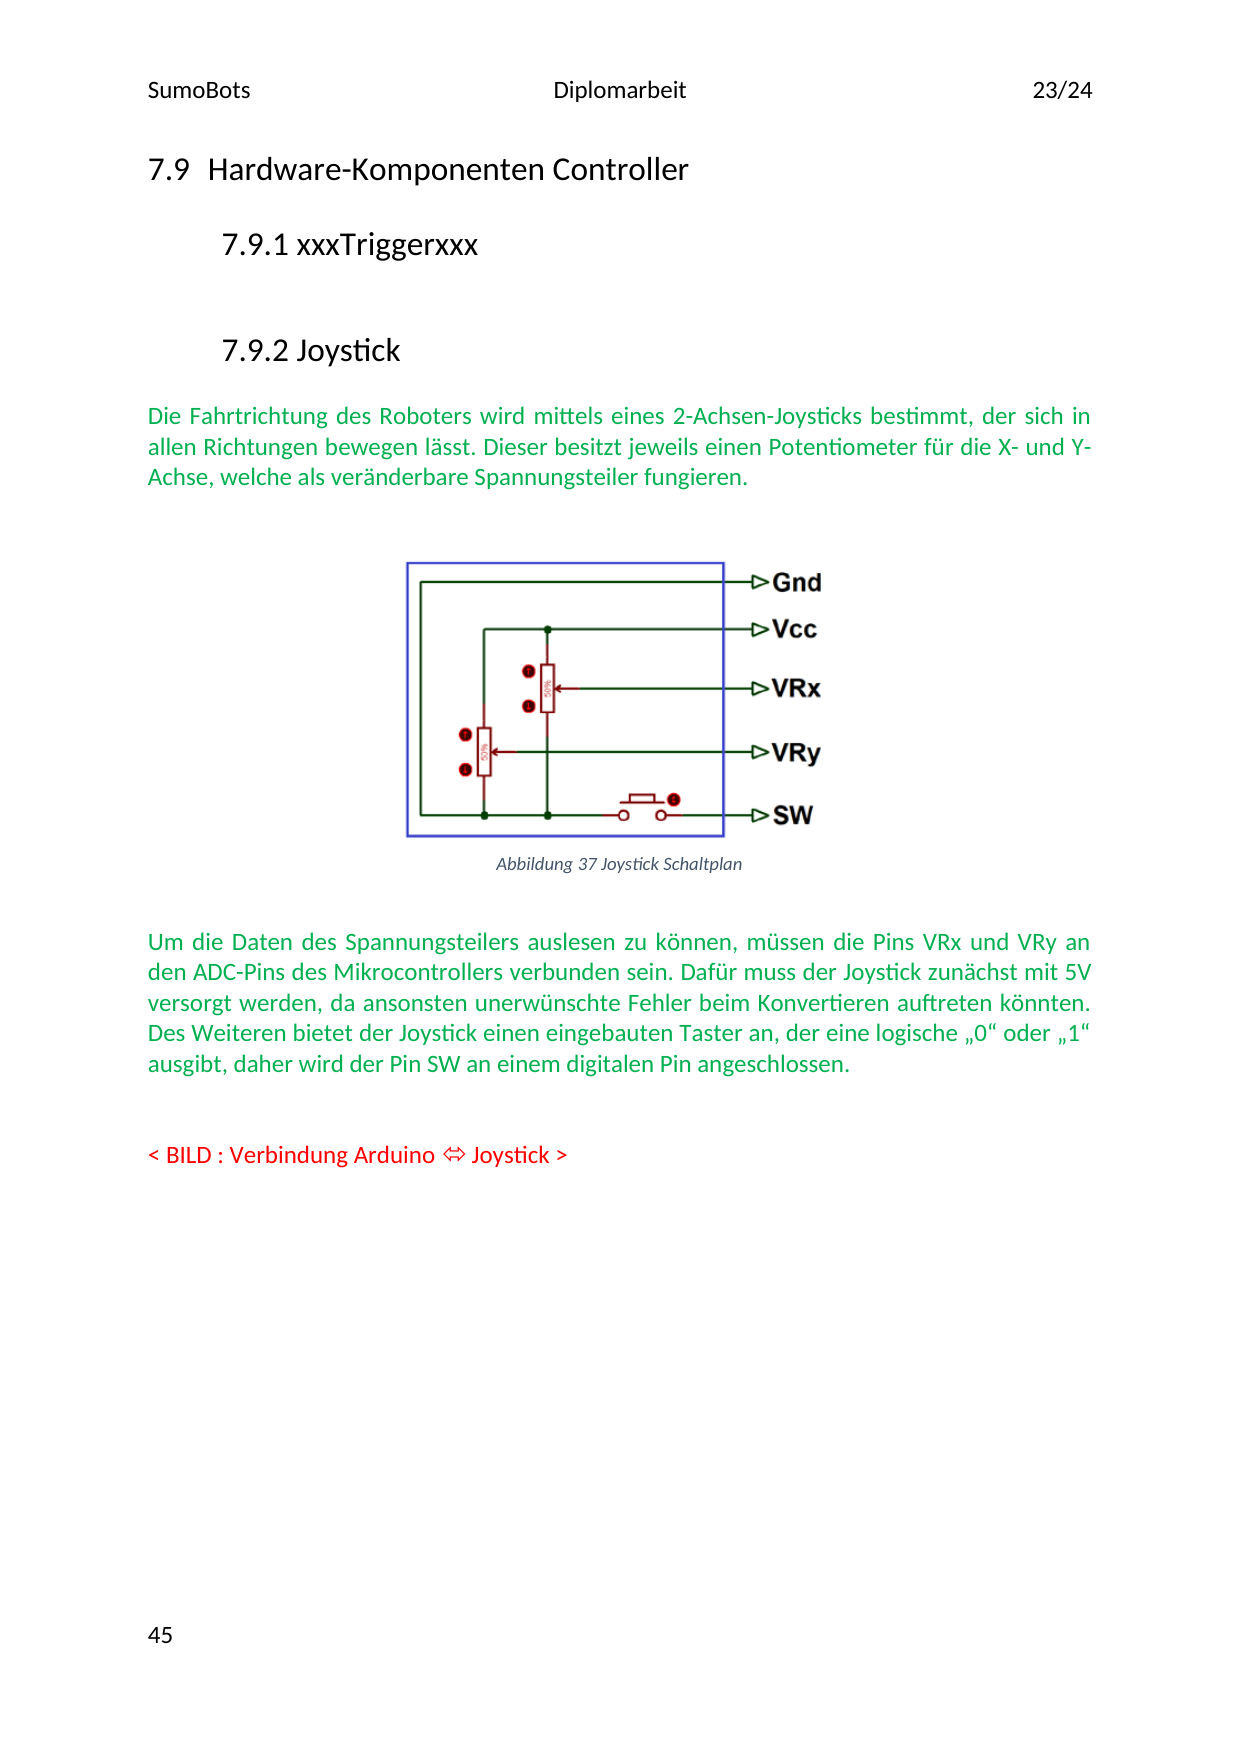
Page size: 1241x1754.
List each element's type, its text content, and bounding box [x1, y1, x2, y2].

subtitle Joystick [221, 329, 1093, 370]
text Um die Daten des Spannungsteilers auslesen zu können, müssen die Pins VRx und VRy an den ADC-Pins des Mikrocontrollers verbunden sein. Dafür muss der Joystick zunächst mit 5V versorgt werden, da ansonsten unerwünschte Fehler beim Konvertieren auftreten könnten. Des Weiteren bietet der Joystick einen eingebauten Taster an, der eine logische „0“ oder „1“ ausgibt, daher wird der Pin SW an einem digitalen Pin angeschlossen. [148, 926, 1093, 1078]
picture [398, 552, 842, 852]
text Abbildung 37 Joystick Schaltplan [148, 852, 1093, 874]
subtitle xxxTriggerxxx [221, 223, 1093, 264]
text < BILD : Verbindung Arduino Joystick > [148, 1139, 1093, 1170]
text Die Fahrtrichtung des Roboters wird mittels eines 2-Achsen-Joysticks bestimmt, der sich in allen Richtungen bewegen lässt. Dieser besitzt jeweils einen Potentiometer für die X- und Y-Achse, welche als veränderbare Spannungsteiler fungieren. [148, 400, 1093, 492]
subtitle Hardware-Komponenten Controller [148, 148, 1093, 188]
